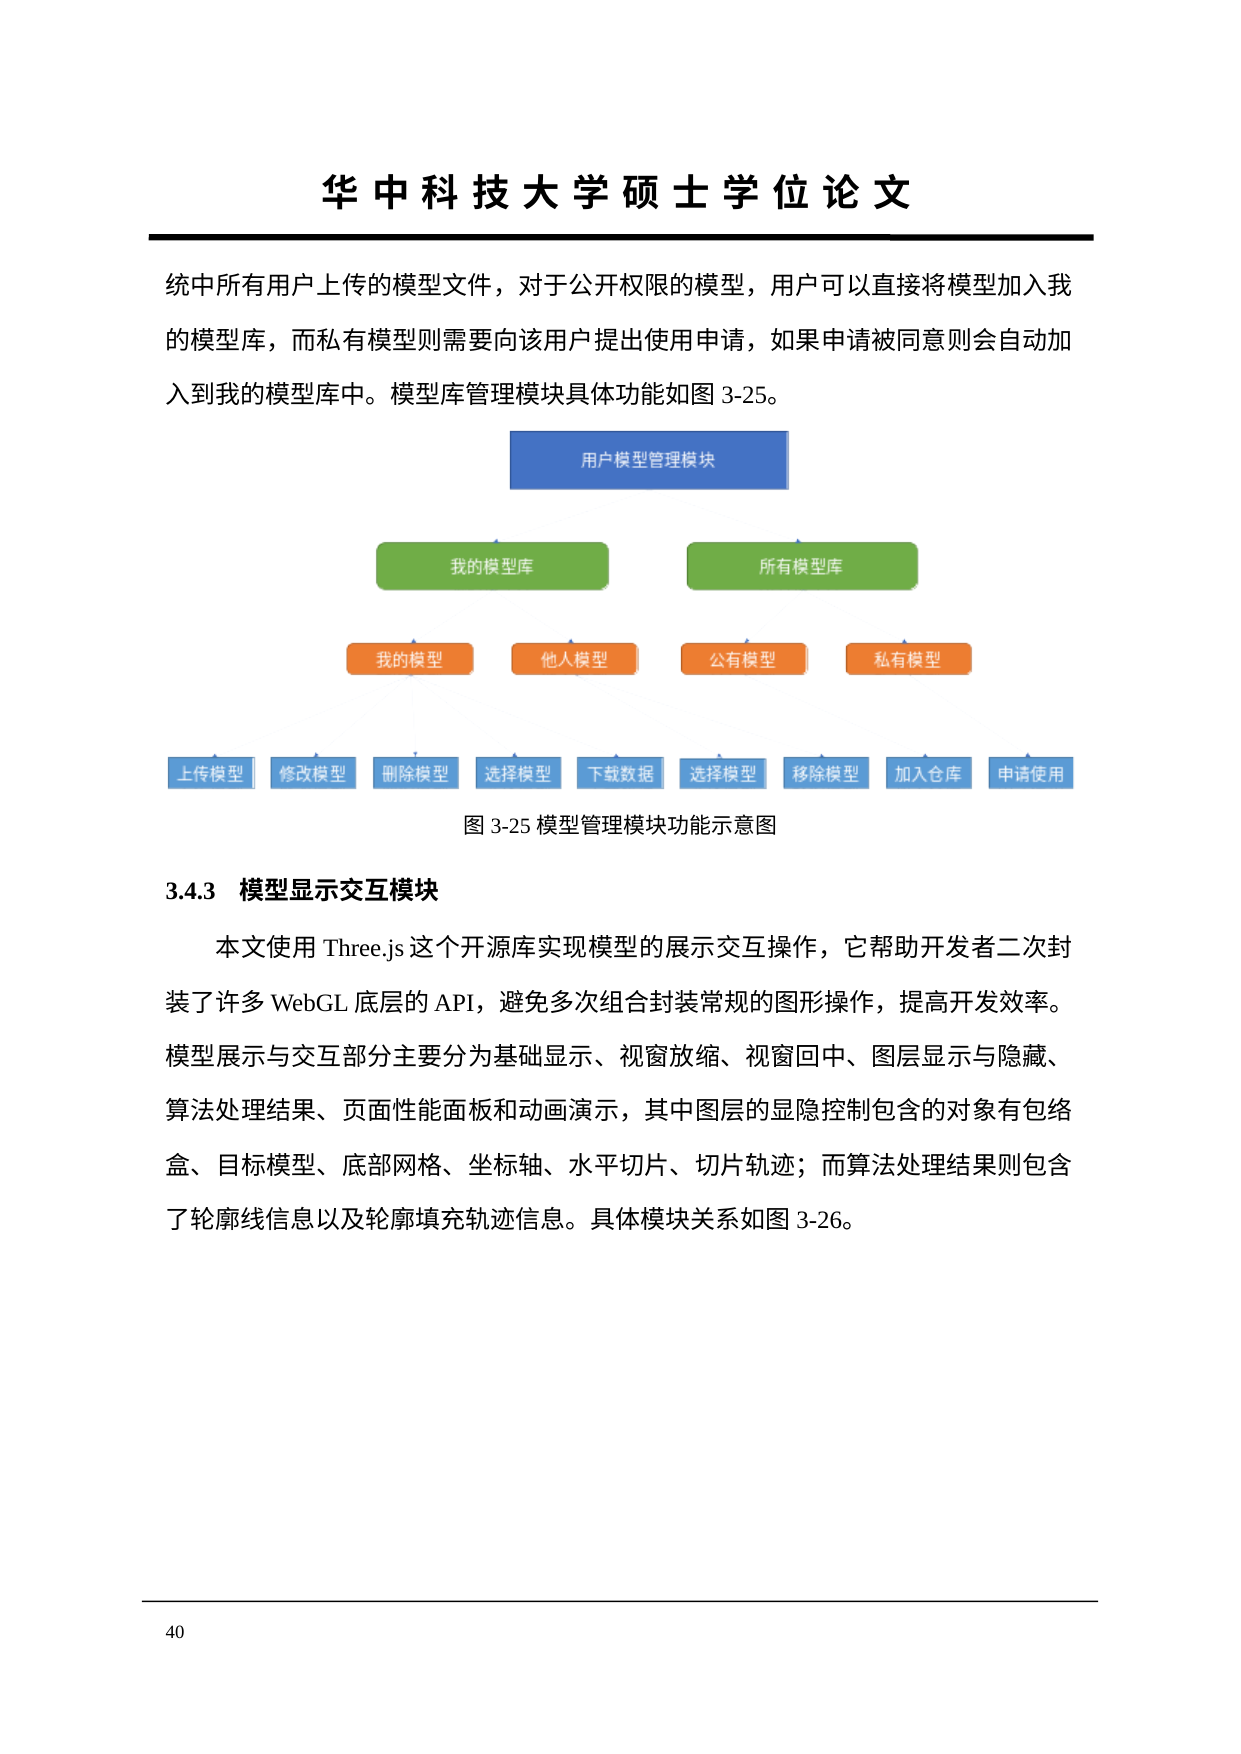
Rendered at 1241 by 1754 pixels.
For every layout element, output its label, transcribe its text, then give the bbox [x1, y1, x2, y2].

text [165, 266, 1075, 411]
subtitle 模型显示交互模块 [165, 870, 1075, 907]
